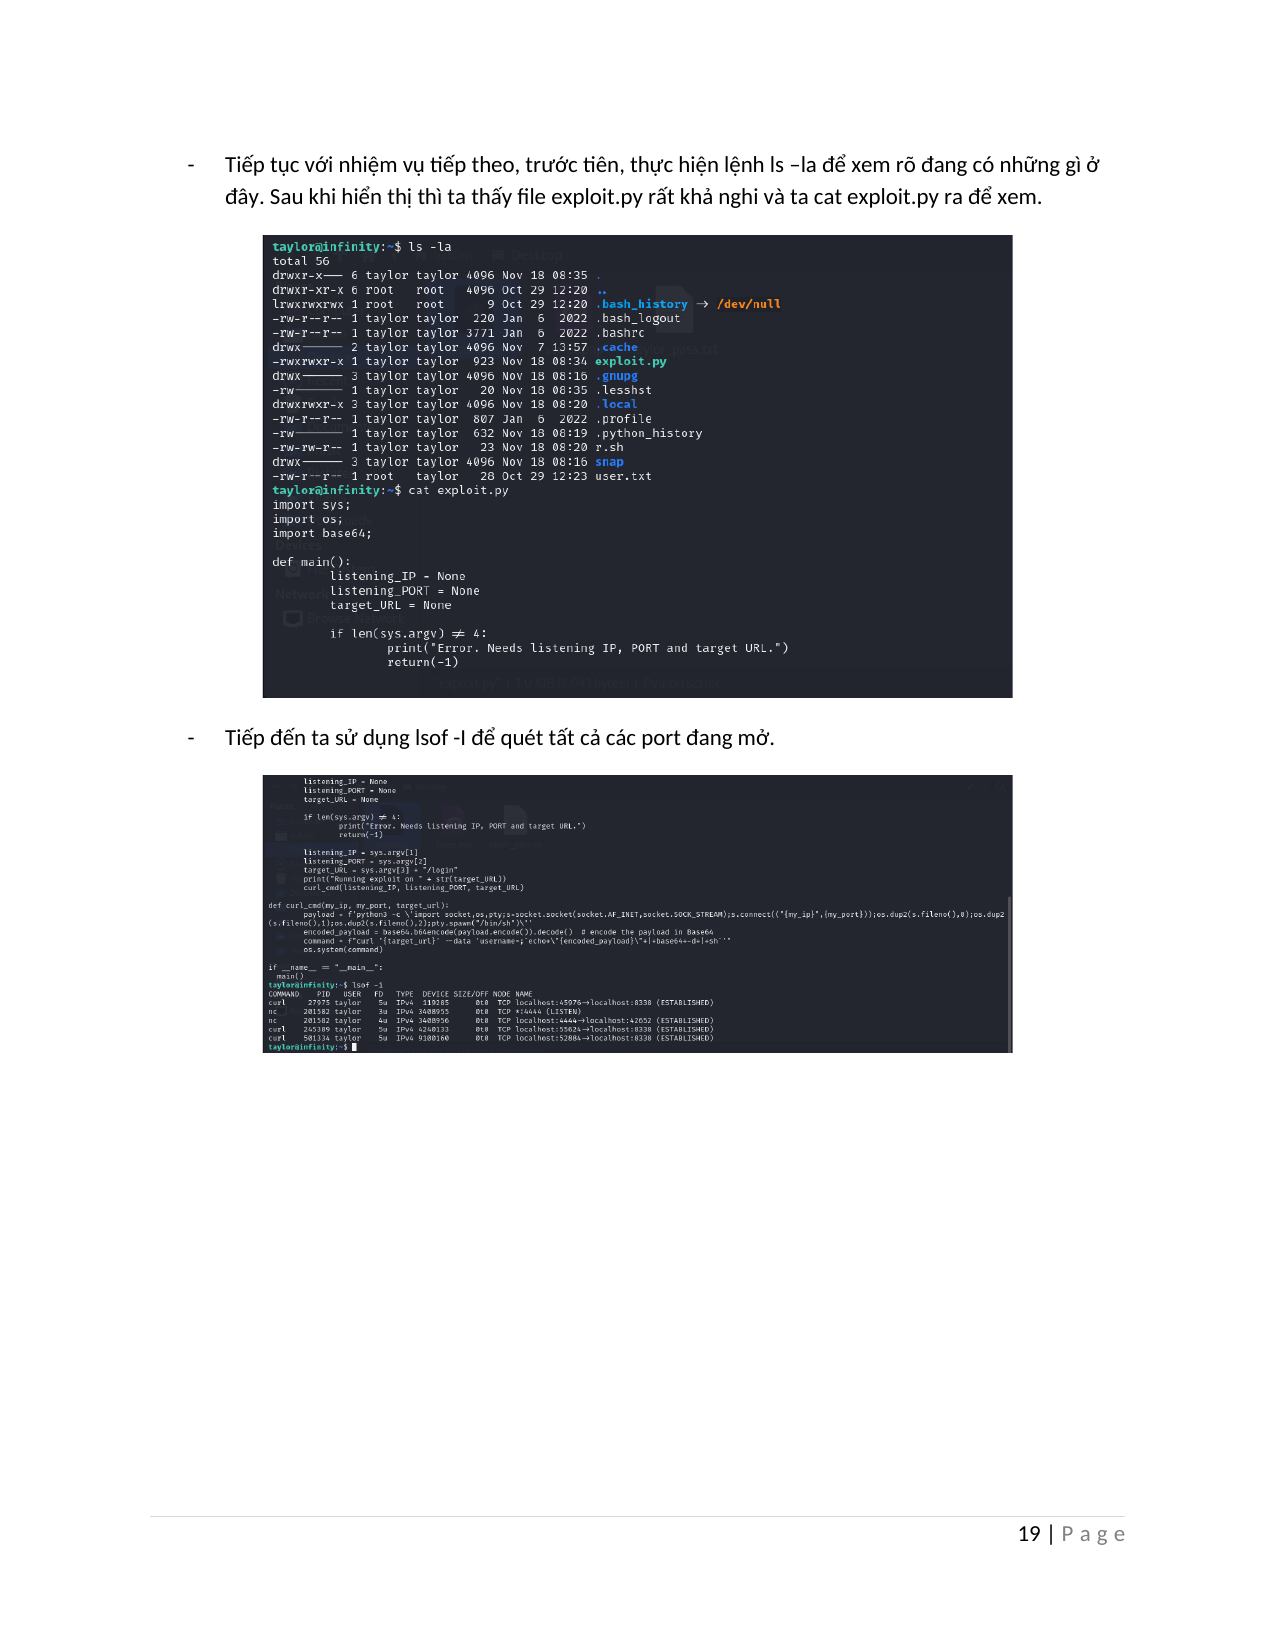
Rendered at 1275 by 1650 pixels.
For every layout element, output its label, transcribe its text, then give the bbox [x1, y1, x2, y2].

list Tiếp tục với nhiệm vụ tiếp theo, trước tiên, thực hiện lệnh ls –la để xem rõ đang có những gì ở đây. Sau khi hiển thị thì ta thấy file exploit.py rất khả nghi và ta cat exploit.py ra để xem. [187, 150, 1125, 210]
list Tiếp đến ta sử dụng lsof -I để quét tất cả các port đang mở. [187, 723, 1125, 751]
